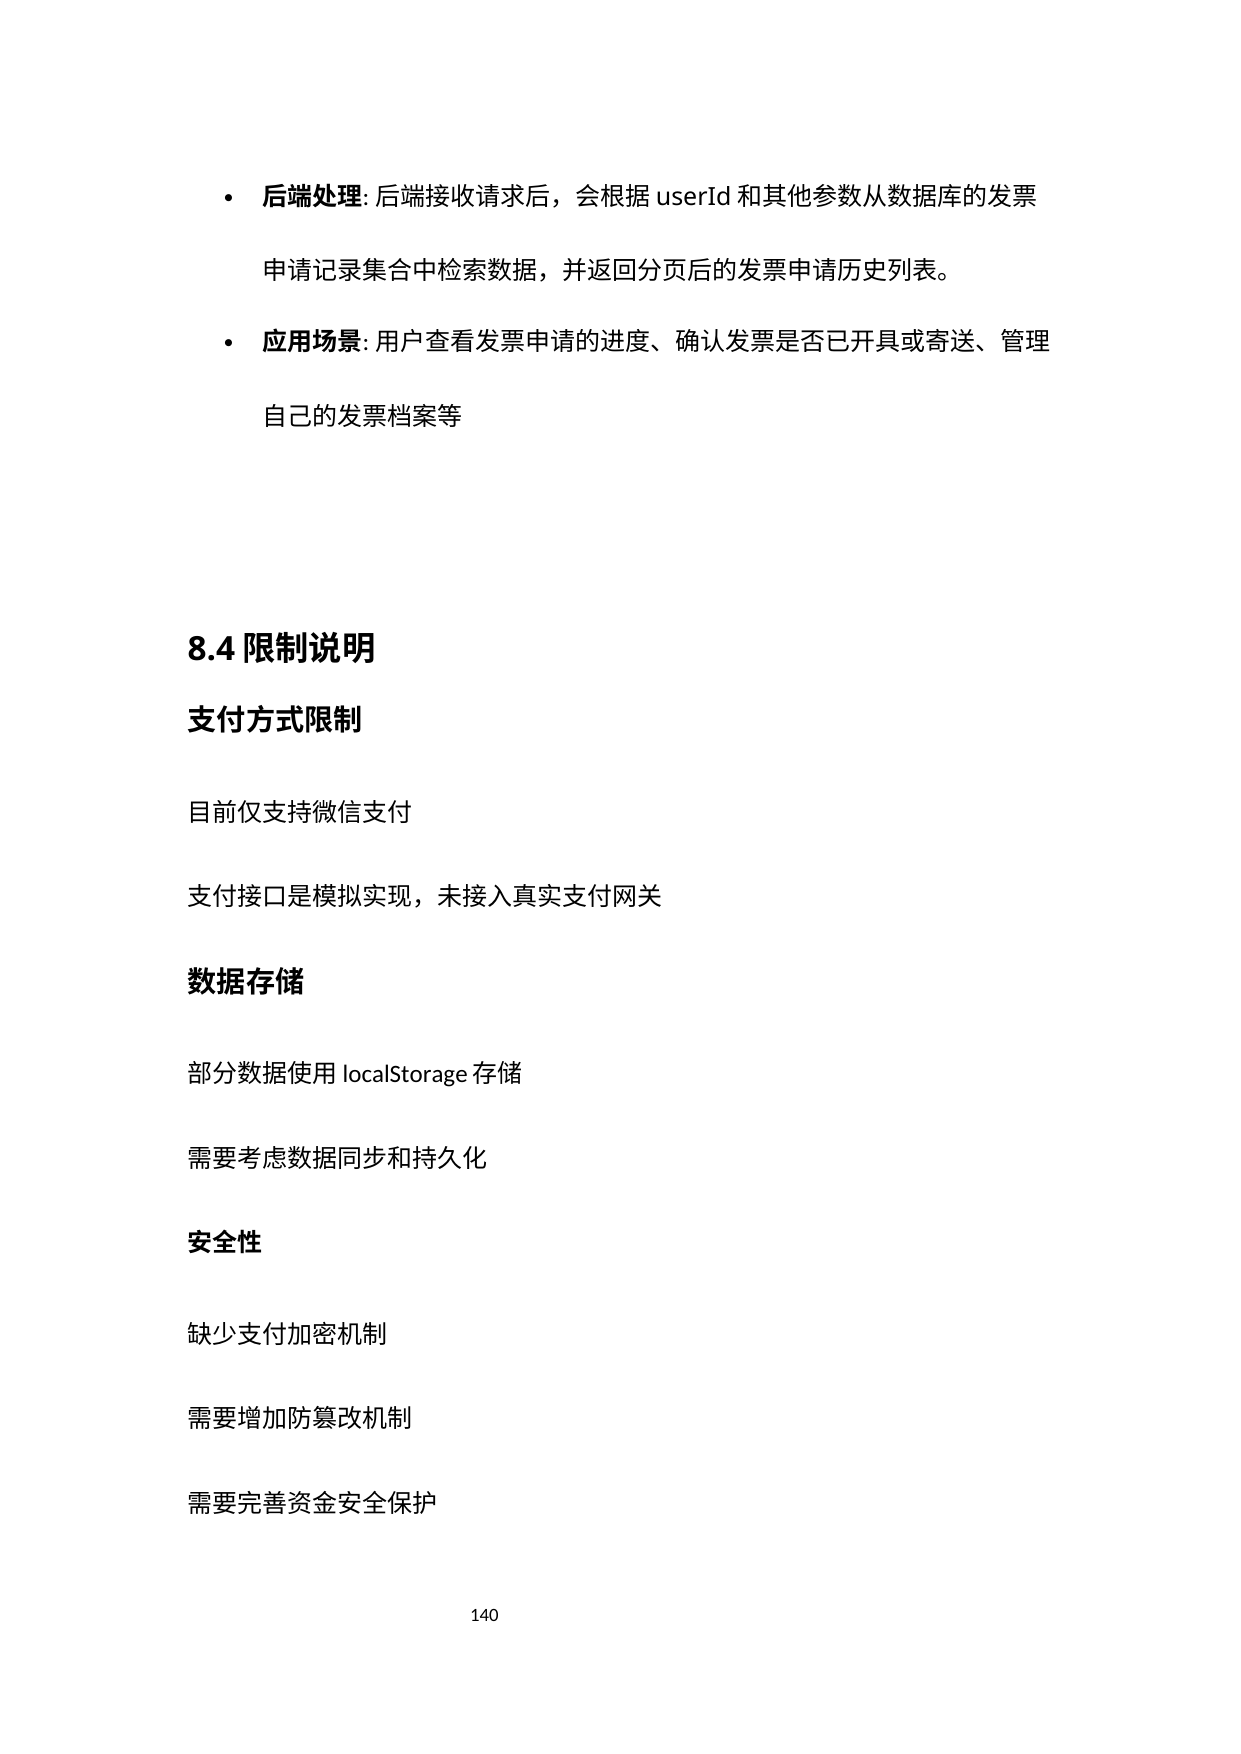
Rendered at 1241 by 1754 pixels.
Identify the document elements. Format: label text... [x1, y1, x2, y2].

text 目前仅支持微信支付 [187, 778, 1053, 843]
text 支付接口是模拟实现，未接入真实支付网关 [187, 862, 1053, 927]
text 需要完善资金安全保护 [187, 1469, 1053, 1534]
text 缺少支付加密机制 [187, 1300, 1053, 1365]
text 部分数据使用localStorage存储 [187, 1039, 1053, 1104]
subtitle 8.4限制说明 [187, 613, 1053, 678]
text 数据存储 [187, 947, 1053, 1012]
list 后端处理: 后端接收请求后，会根据 userId 和其他参数从数据库的发票申请记录集合中检索数据，并返回分页后的发票申请历史列表。 [225, 162, 1053, 301]
text 安全性 [187, 1208, 1053, 1273]
list 应用场景: 用户查看发票申请的进度、确认发票是否已开具或寄送、管理自己的发票档案等 [225, 307, 1053, 447]
text 需要考虑数据同步和持久化 [187, 1124, 1053, 1189]
text 支付方式限制 [187, 686, 1053, 751]
text 需要增加防篡改机制 [187, 1384, 1053, 1449]
